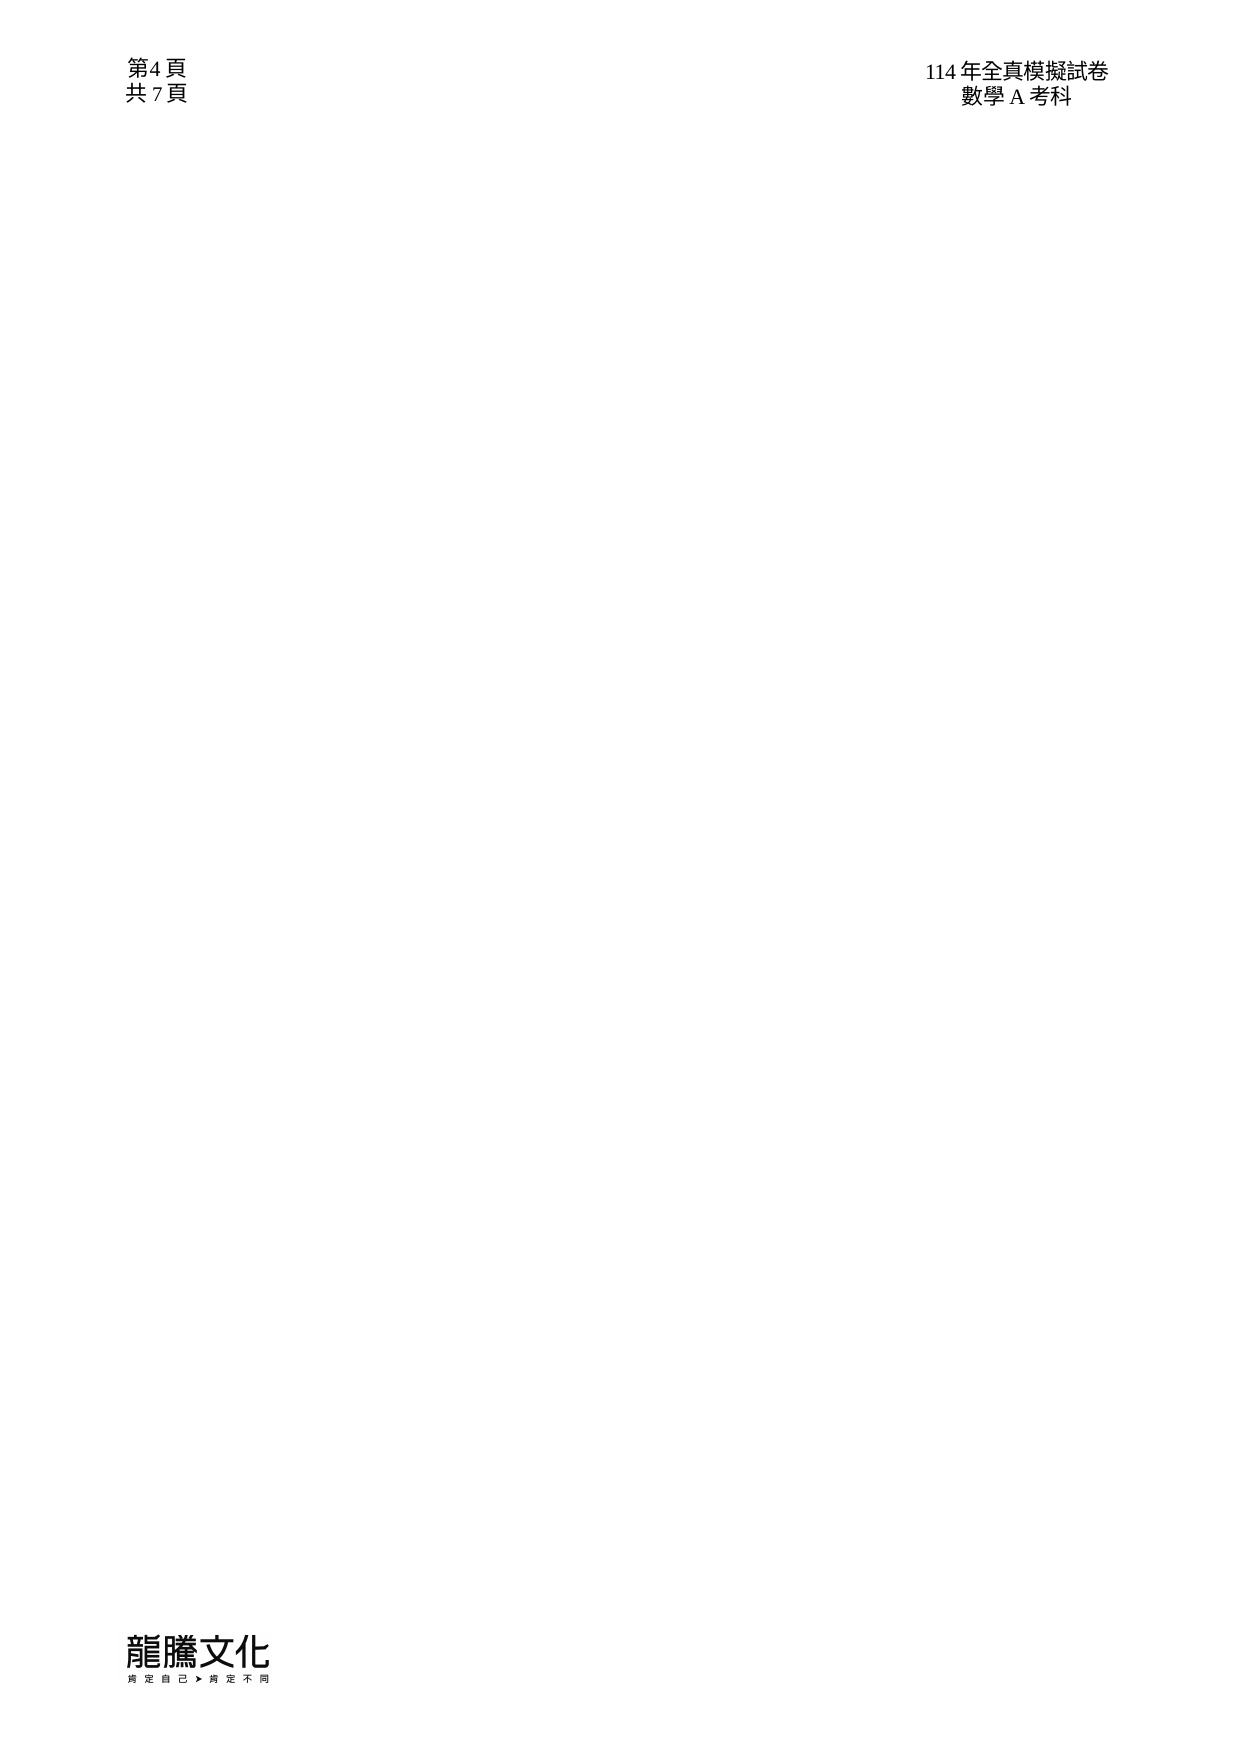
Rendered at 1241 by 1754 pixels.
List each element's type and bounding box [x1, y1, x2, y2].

picture [118, 1632, 274, 1687]
